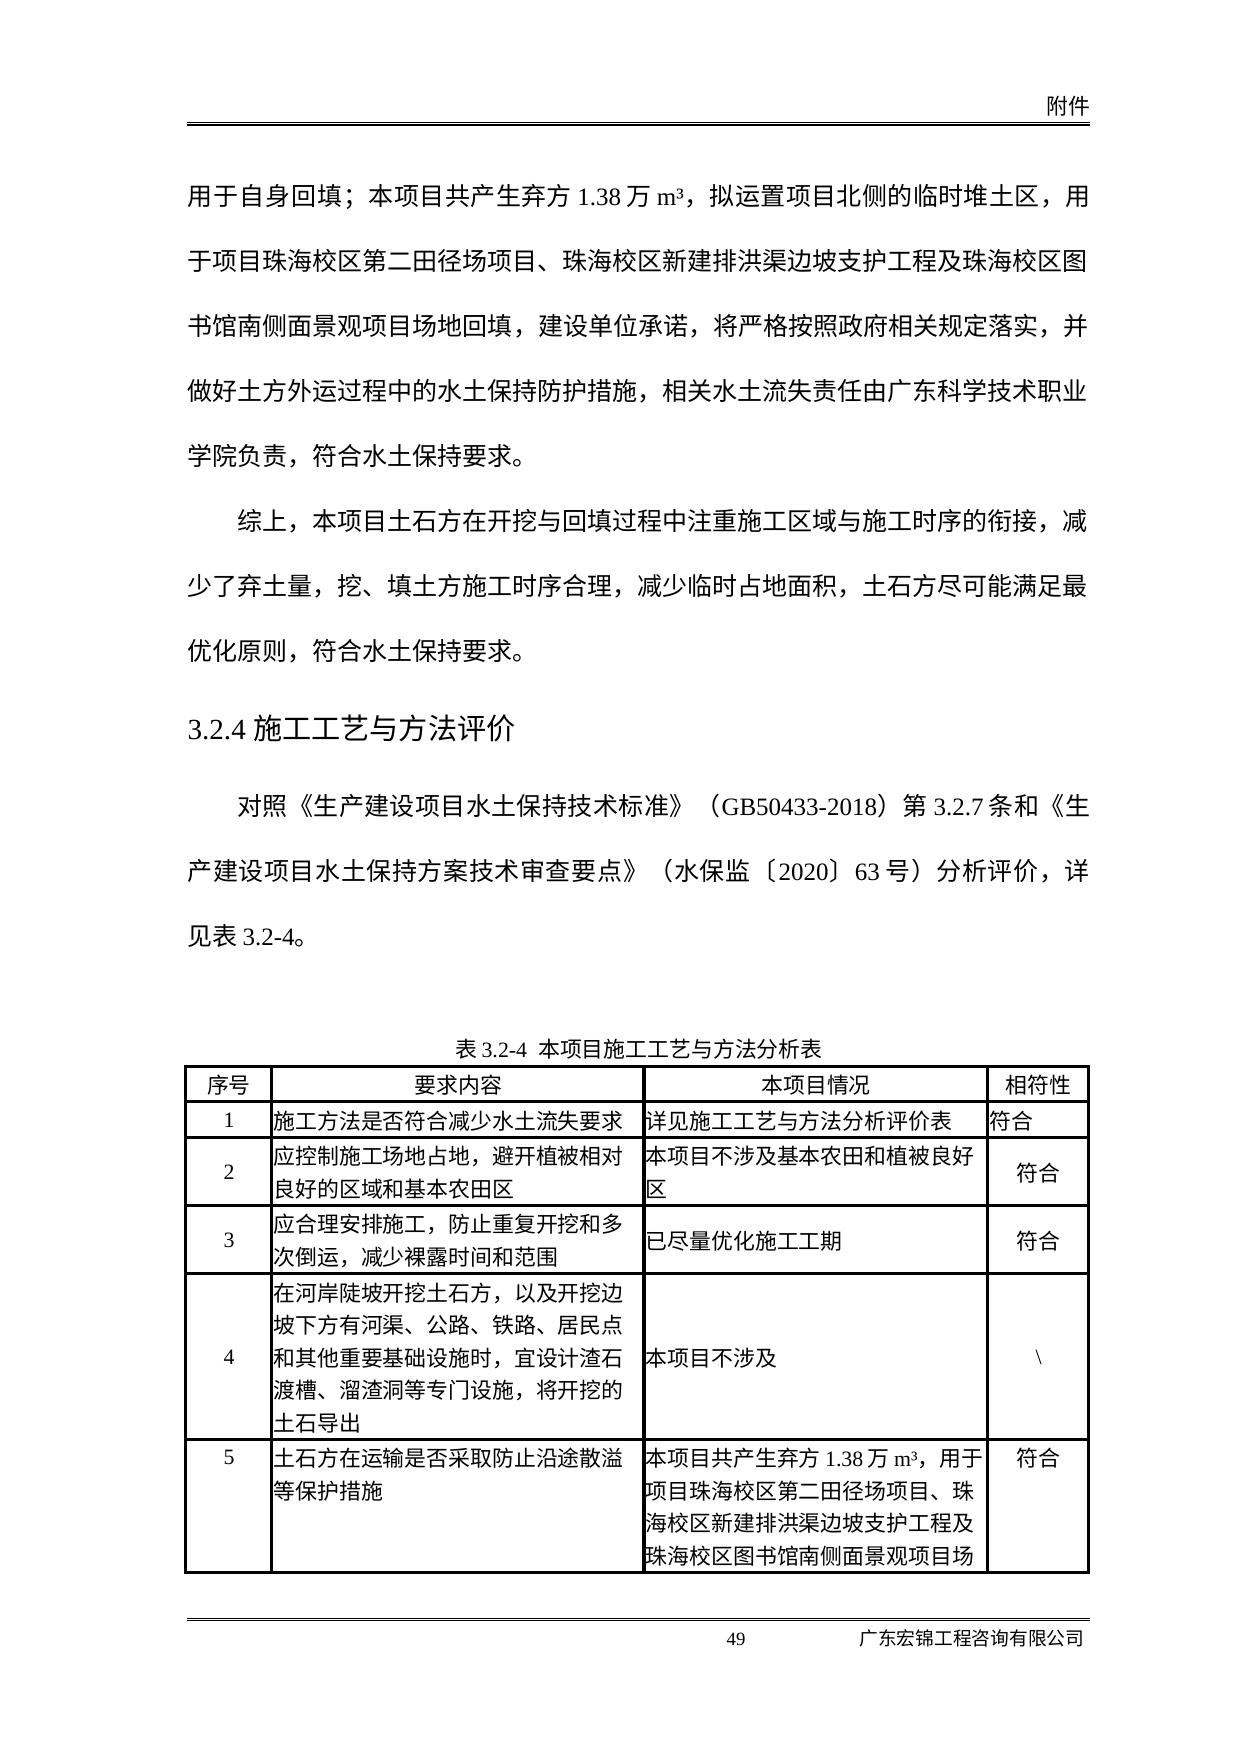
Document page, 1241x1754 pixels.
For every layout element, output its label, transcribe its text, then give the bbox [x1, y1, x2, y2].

table_cell 在河岸陡坡开挖土石方，以及开挖边坡下方有河渠、公路、铁路、居民点和其他重要基础设施时，宜设计渣石渡槽、溜渣洞等专门设施，将开挖的土石导出 [273, 1275, 642, 1438]
table_cell 2 [187, 1139, 270, 1204]
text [187, 162, 1090, 487]
table_cell 4 [187, 1275, 270, 1438]
table_cell 详见施工工艺与方法分析评价表 [646, 1103, 986, 1136]
table_cell 应合理安排施工，防止重复开挖和多次倒运，减少裸露时间和范围 [273, 1207, 642, 1272]
table_header 本项目情况 [646, 1068, 986, 1100]
table_cell 应控制施工场地占地，避开植被相对良好的区域和基本农田区 [273, 1139, 642, 1204]
subtitle 3.2.4 施工工艺与方法评价 [187, 694, 1090, 759]
table_cell 施工方法是否符合减少水土流失要求 [273, 1103, 642, 1136]
table_cell 符合 [989, 1103, 1087, 1136]
table_header 要求内容 [273, 1068, 642, 1100]
table_header 序号 [187, 1068, 270, 1100]
table_cell 本项目不涉及 [646, 1275, 986, 1438]
table_cell 土石方在运输是否采取防止沿途散溢等保护措施 [273, 1441, 642, 1571]
table_cell 符合 [989, 1207, 1087, 1272]
table_cell 符合 [989, 1139, 1087, 1204]
text 表3.2-4 本项目施工工艺与方法分析表 [187, 1032, 1090, 1064]
table_cell 5 [187, 1441, 270, 1571]
table_cell 已尽量优化施工工期 [646, 1207, 986, 1272]
table_cell \ [989, 1275, 1087, 1438]
table_cell 1 [187, 1103, 270, 1136]
text 综上，本项目土石方在开挖与回填过程中注重施工区域与施工时序的衔接，减少了弃土量，挖、填土方施工时序合理，减少临时占地面积，土石方尽可能满足最优化原则，符合水土保持要求。 [187, 487, 1090, 682]
text 对照《生产建设项目水土保持技术标准》（GB50433-2018）第3.2.7条和《生产建设项目水土保持方案技术审查要点》（水保监〔2020〕63号）分析评价，详见表3.2-4。 [187, 772, 1090, 967]
table_header 相符性 [989, 1068, 1087, 1100]
table_cell 本项目不涉及基本农田和植被良好区 [646, 1139, 986, 1204]
table_cell 3 [187, 1207, 270, 1272]
table_cell 符合 [989, 1441, 1087, 1571]
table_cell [646, 1441, 986, 1571]
